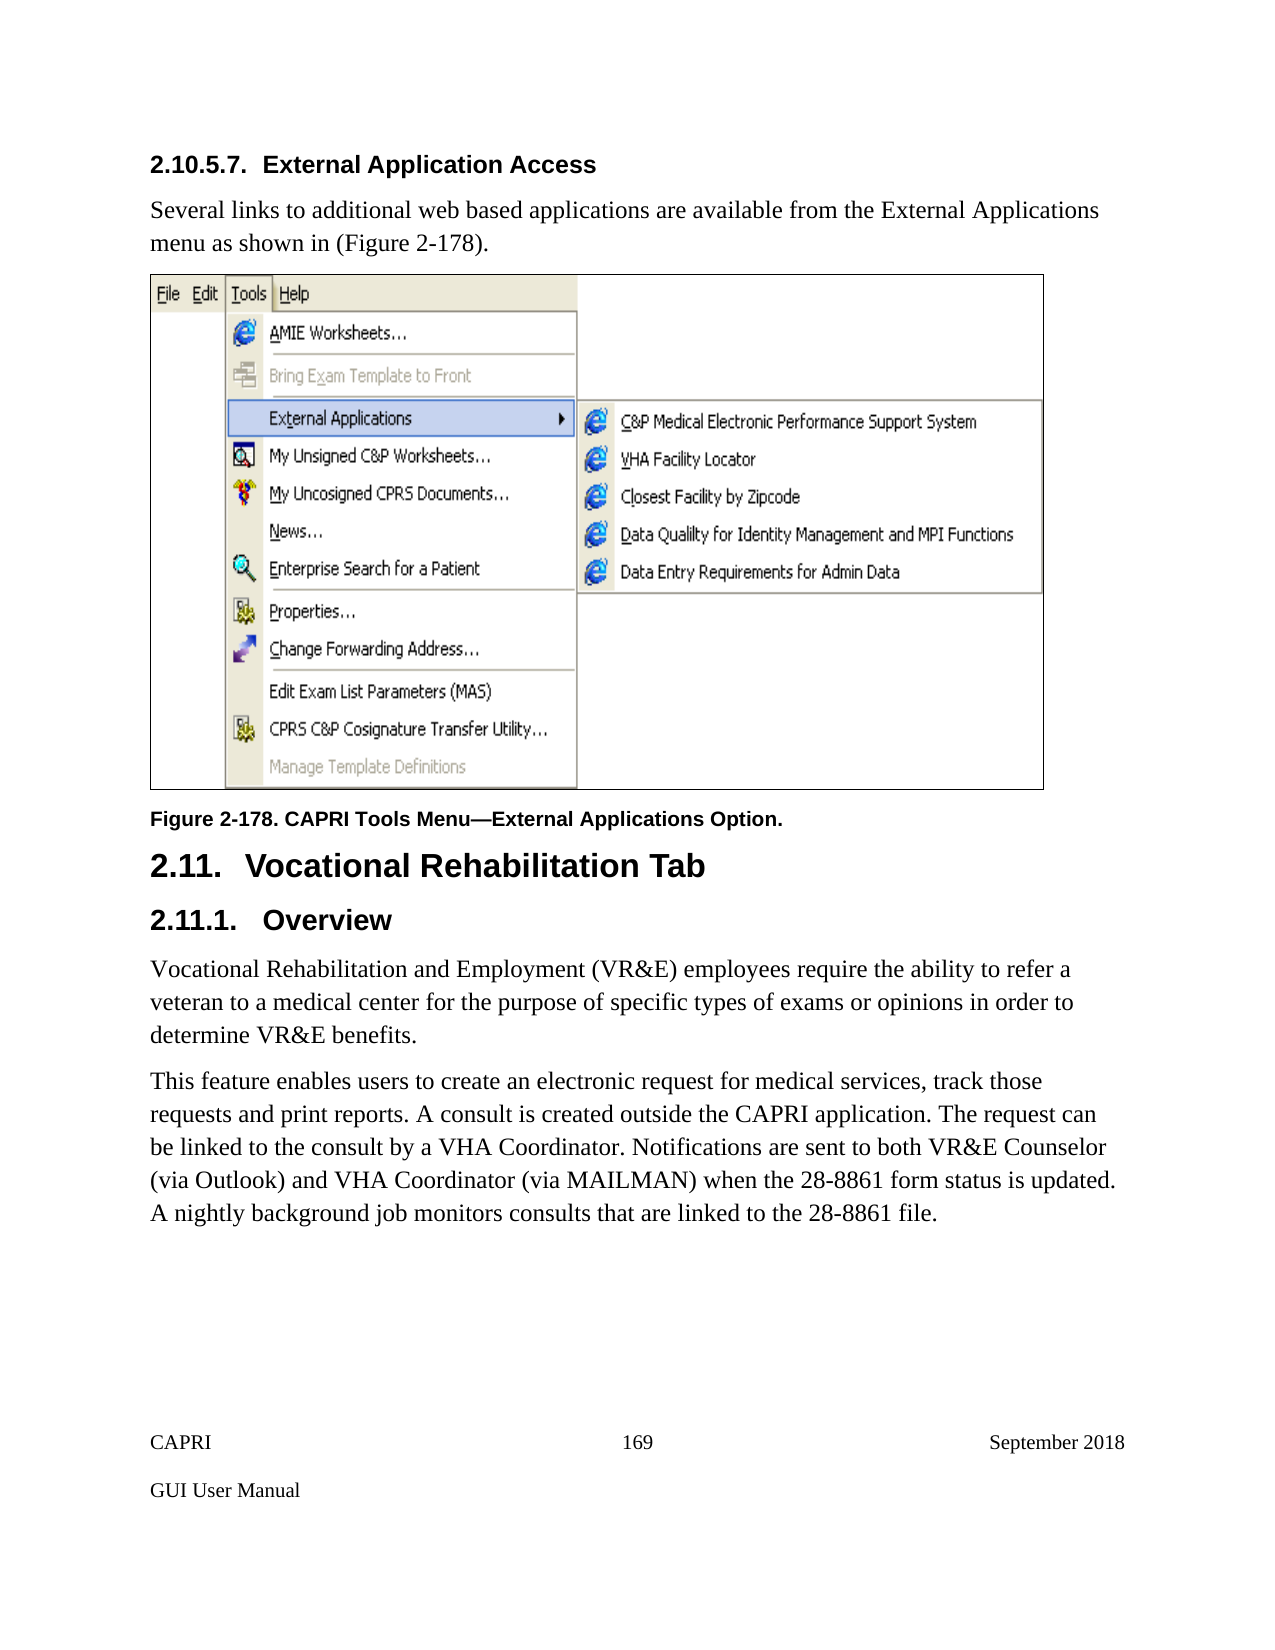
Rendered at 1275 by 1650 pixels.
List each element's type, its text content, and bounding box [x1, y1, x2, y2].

subtitle External Application Access [150, 150, 1125, 179]
text This feature enables users to create an electronic request for medical services, track those requests and print reports. A consult is created outside the CAPRI application. The request can be linked to the consult by a VHA Coordinator. Notifications are sent to both VR&E Counselor (via Outlook) and VHA Coordinator (via MAILMAN) when the 28-8861 form status is updated. A nightly background job monitors consults that are linked to the 28-8861 file. [150, 1066, 1125, 1227]
subtitle Overview [150, 903, 1125, 937]
subtitle Vocational Rehabilitation Tab [150, 846, 1125, 885]
picture [151, 275, 1043, 789]
text Several links to additional web based applications are available from the External Applications menu as shown in (Figure 2-198). [150, 196, 1125, 257]
text Vocational Rehabilitation and Employment (VR&E) employees require the ability to refer a veteran to a medical center for the purpose of specific types of exams or opinions in order to determine VR&E benefits. [150, 954, 1125, 1049]
